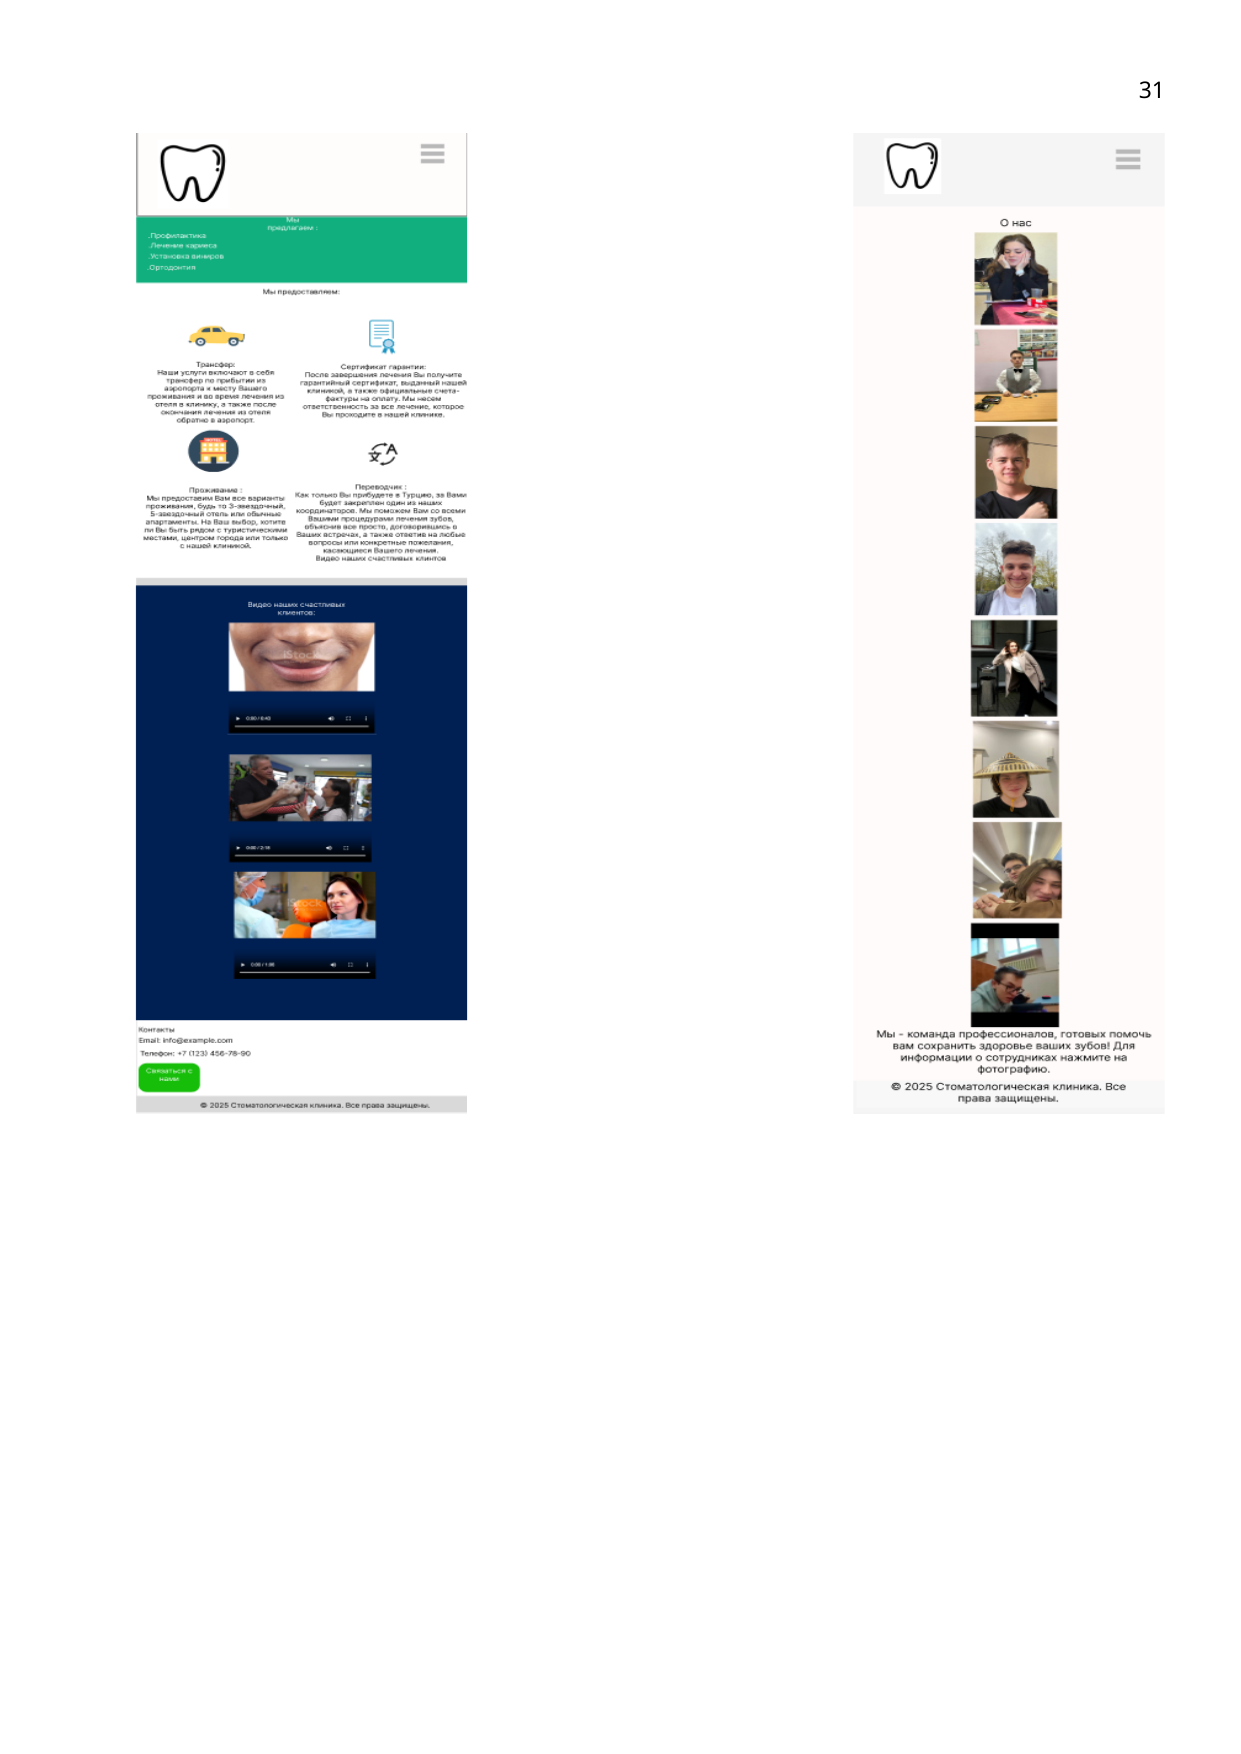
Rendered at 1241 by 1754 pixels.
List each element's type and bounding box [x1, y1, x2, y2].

picture [135, 133, 468, 1114]
picture [853, 133, 1165, 1114]
